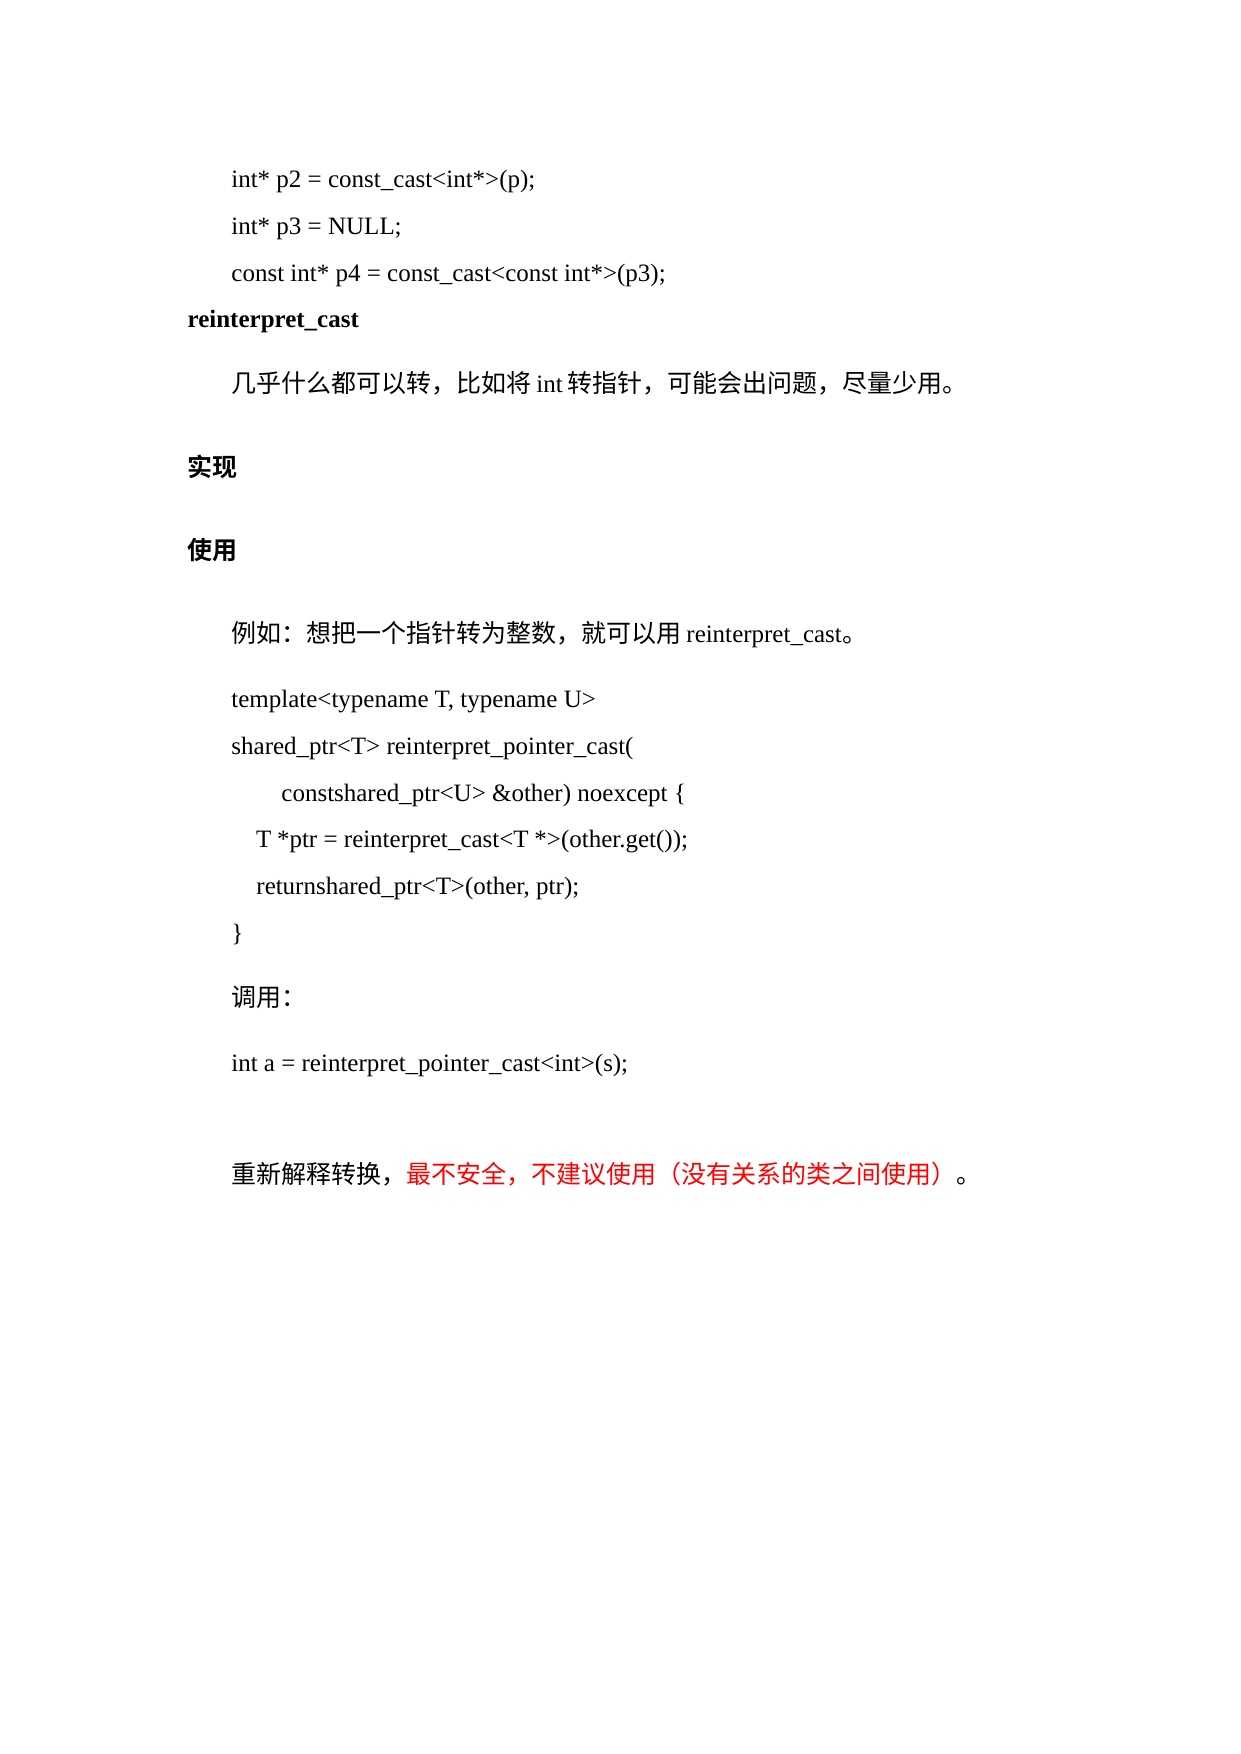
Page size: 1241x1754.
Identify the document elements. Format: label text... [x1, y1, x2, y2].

subtitle reinterpret_cast [187, 303, 1053, 335]
list const int* p4 = const_cast<const int*>(p3); [187, 256, 1053, 288]
text 调用： [187, 963, 1053, 1028]
list int* p3 = NULL; [187, 209, 1053, 241]
text } [187, 916, 1053, 949]
subtitle 实现 [187, 433, 1053, 498]
list int* p2 = const_cast<int*>(p); [187, 162, 1053, 194]
text 例如：想把一个指针转为整数，就可以用reinterpret_cast。 [187, 599, 1053, 664]
text template<typename T, typename U> [187, 682, 1053, 714]
text 重新解释转换，最不安全，不建议使用（没有关系的类之间使用）。 [187, 1140, 1053, 1205]
text T *ptr = reinterpret_cast<T *>(other.get()); [187, 823, 1053, 855]
text 几乎什么都可以转，比如将int转指针，可能会出问题，尽量少用。 [187, 349, 1053, 414]
text constshared_ptr<U> &other) noexcept { [187, 776, 1053, 808]
text shared_ptr<T> reinterpret_pointer_cast( [187, 729, 1053, 761]
text returnshared_ptr<T>(other, ptr); [187, 869, 1053, 902]
text int a = reinterpret_pointer_cast<int>(s); [187, 1046, 1053, 1079]
subtitle 使用 [187, 516, 1053, 581]
